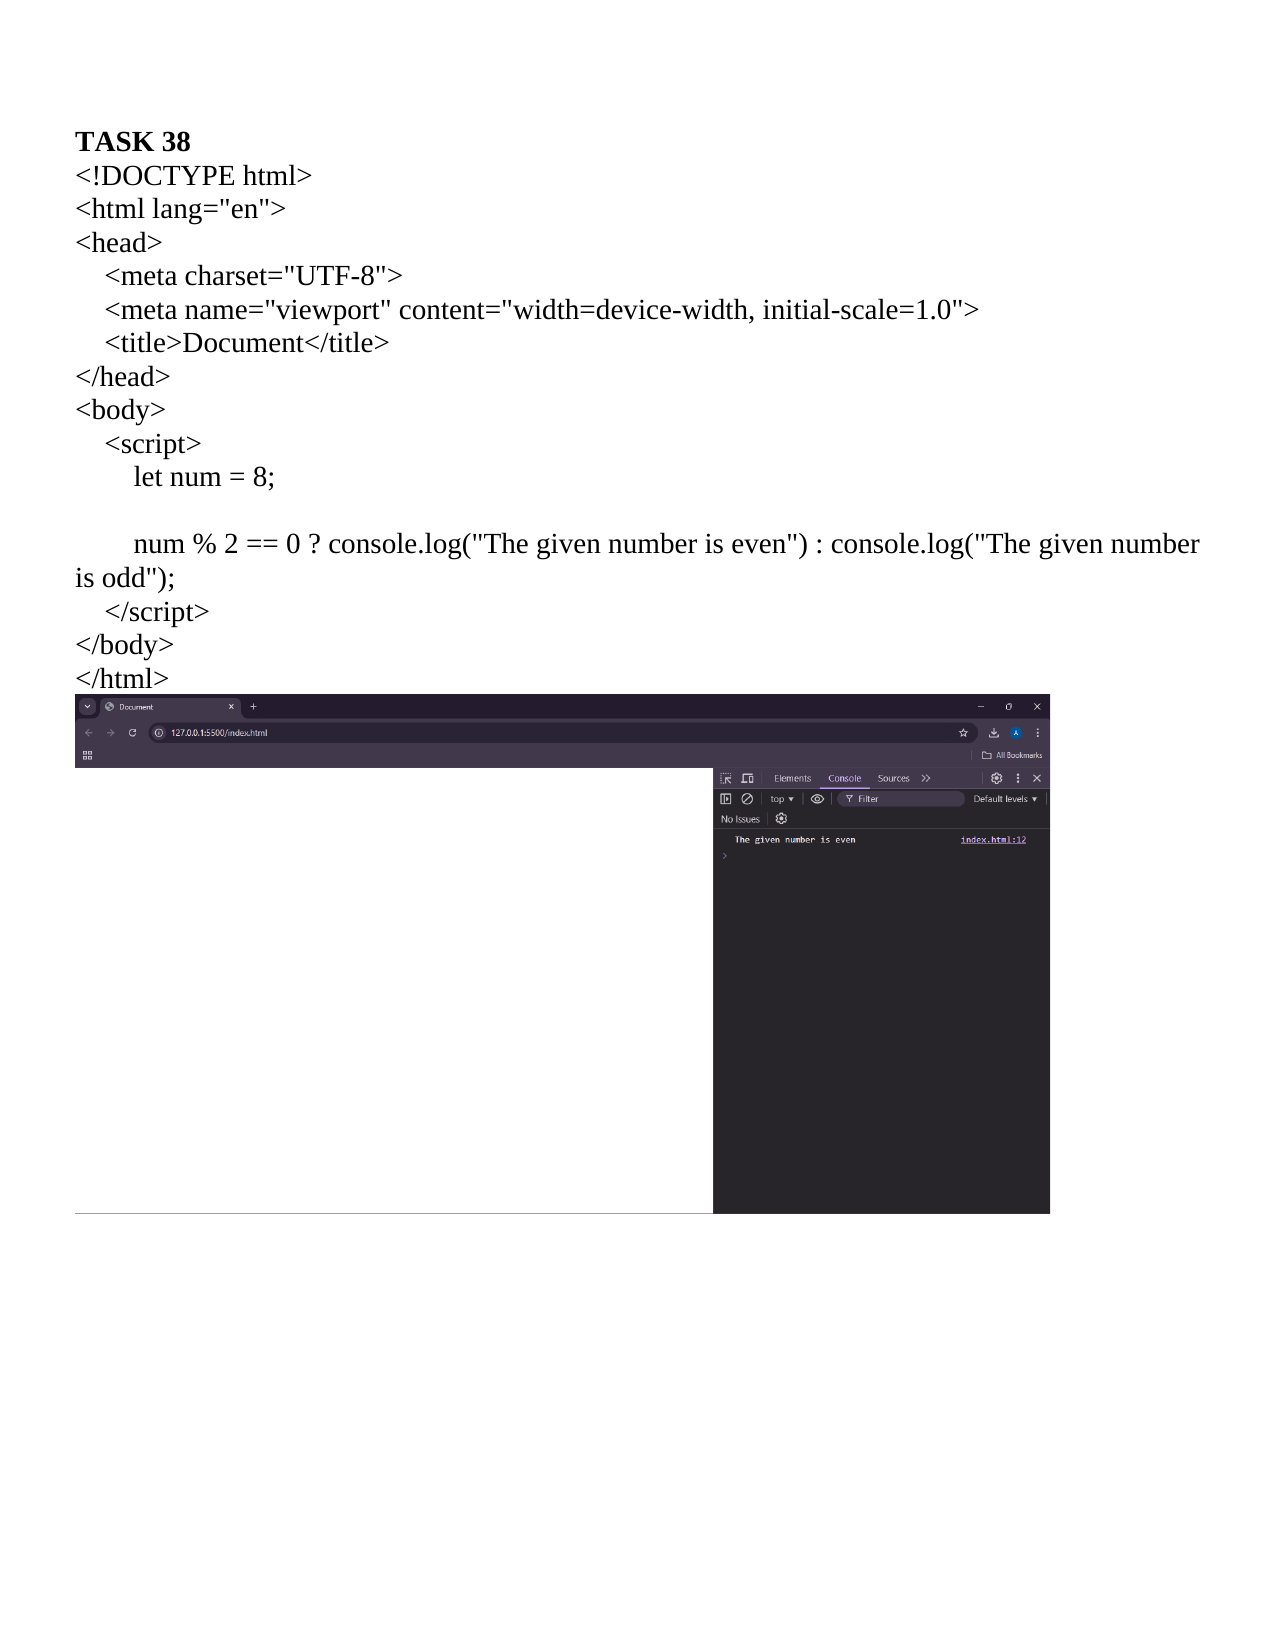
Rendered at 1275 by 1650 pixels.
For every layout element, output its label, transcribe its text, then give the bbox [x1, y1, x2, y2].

text <html lang="en"> [75, 191, 1200, 225]
text </body> [75, 627, 1200, 661]
text <body> [75, 392, 1200, 426]
text <meta name="viewport" content="width=device-width, initial-scale=1.0"> [75, 292, 1200, 325]
text <meta charset="UTF-8"> [75, 258, 1200, 292]
text TASK 38 [75, 124, 1200, 158]
text <!DOCTYPE html> [75, 158, 1200, 191]
text </head> [75, 359, 1200, 392]
picture [75, 694, 1050, 1214]
text <title>Document</title> [75, 325, 1200, 359]
text </script> [75, 594, 1200, 627]
text <head> [75, 225, 1200, 258]
text let num = 8; [75, 459, 1200, 493]
text num % 2 == 0 ? console.log("The given number is even") : console.log("The given number is odd"); [75, 527, 1200, 594]
text </html> [75, 661, 1200, 694]
text <script> [75, 426, 1200, 459]
